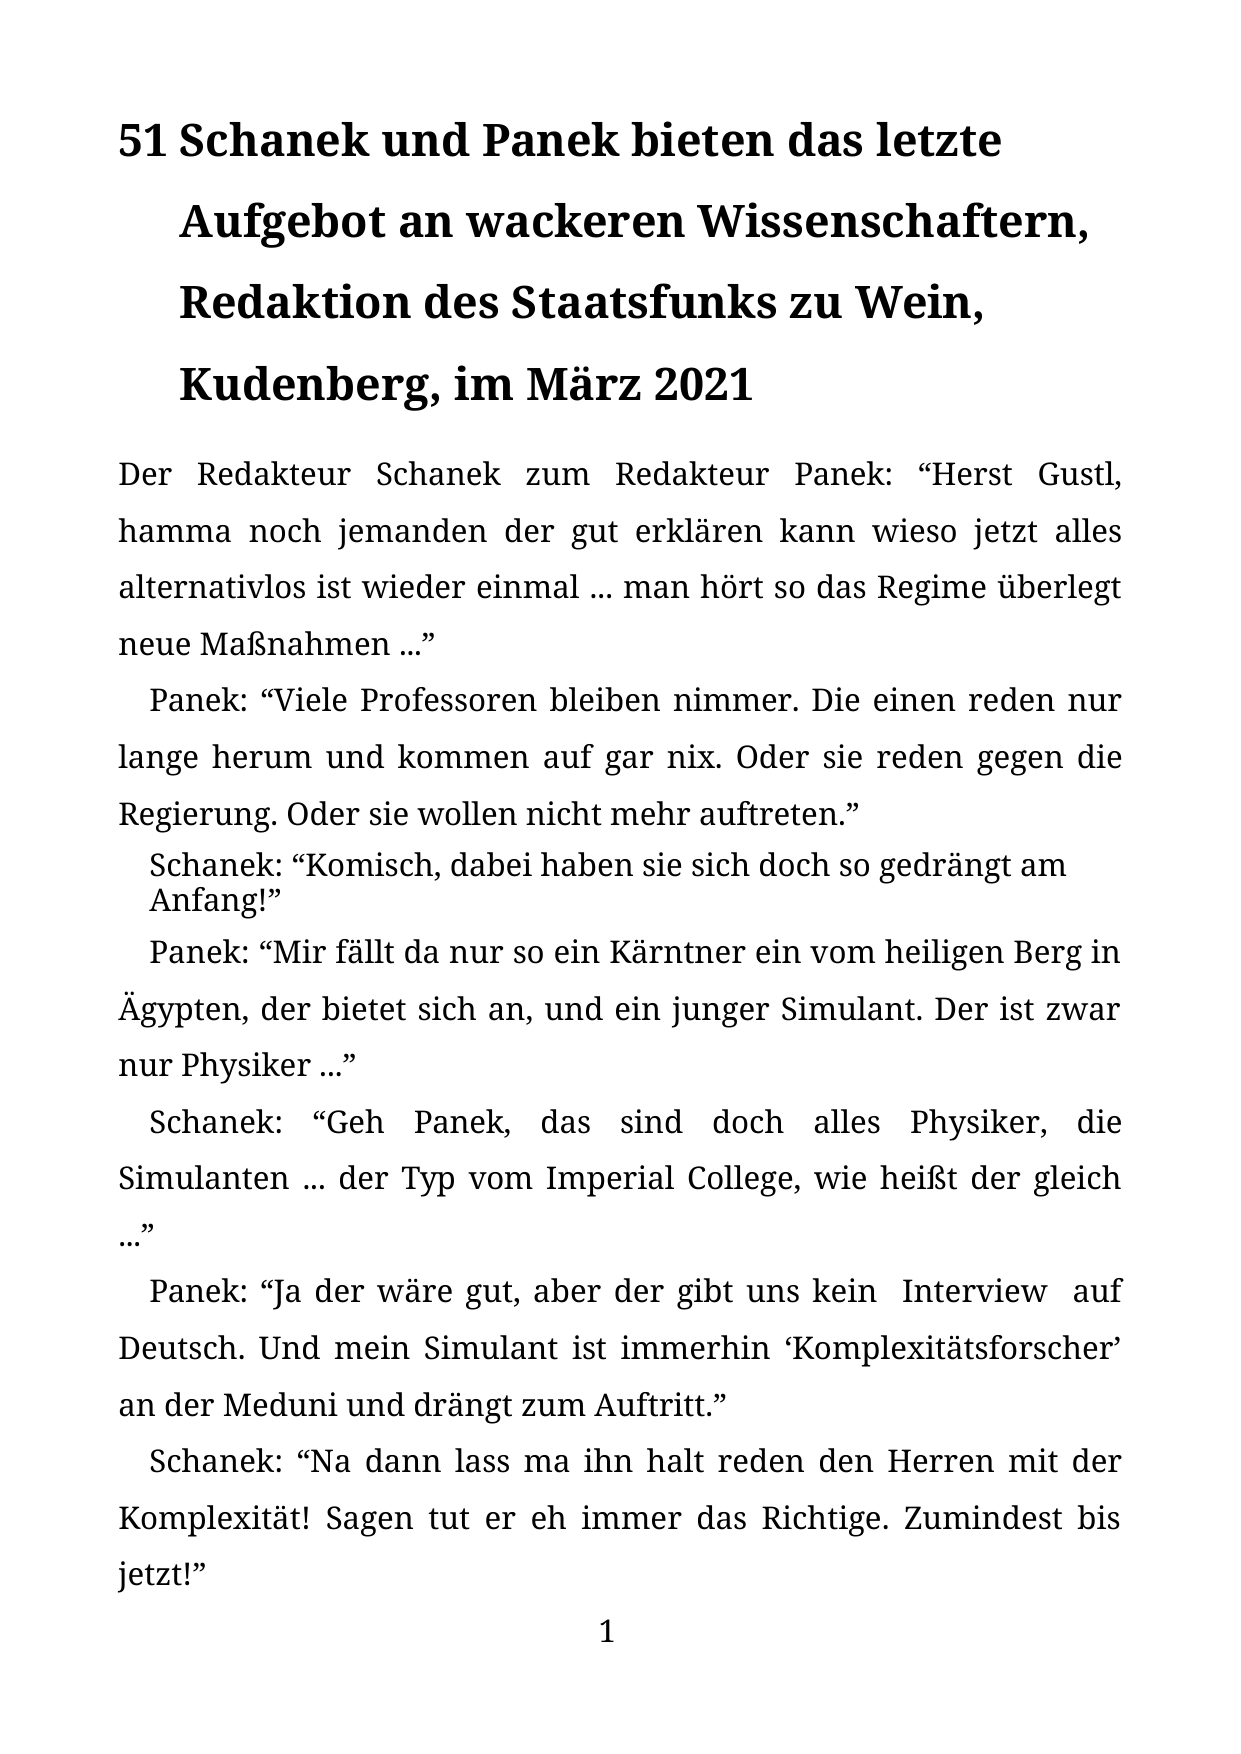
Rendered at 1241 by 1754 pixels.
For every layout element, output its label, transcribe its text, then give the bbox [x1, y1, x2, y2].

text Panek: “Ja der wäre gut, aber der gibt uns kein Interview auf Deutsch. Und mein Simulant ist immerhin ‘Komplexitätsforscher’ an der Meduni und drängt zum Auftritt.” [118, 1269, 1122, 1425]
text Schanek: “Na dann lass ma ihn halt reden den Herren mit der Komplexität! Sagen tut er eh immer das Richtige. Zumindest bis jetzt!” [118, 1439, 1122, 1595]
subtitle Schanek und Panek bieten das letzte Aufgebot an wackeren Wissenschaftern, Redaktion des Staatsfunks zu Wein, Kudenberg, im März 2021 [118, 109, 1115, 413]
text Panek: “Viele Professoren bleiben nimmer. Die einen reden nur lange herum und kommen auf gar nix. Oder sie reden gegen die Regierung. Oder sie wollen nicht mehr auftreten.” [118, 678, 1122, 834]
text Schanek: “Geh Panek, das sind doch alles Physiker, die Simulanten ... der Typ vom Imperial College, wie heißt der gleich ...” [118, 1100, 1122, 1255]
text Schanek: “Komisch, dabei haben sie sich doch so gedrängt am Anfang!” [149, 848, 1134, 918]
text Der Redakteur Schanek zum Redakteur Panek: “Herst Gustl, hamma noch jemanden der gut erklären kann wieso jetzt alles alternativlos ist wieder einmal ... man hört so das Regime überlegt neue Maßnahmen ...” [118, 452, 1123, 664]
text Panek: “Mir fällt da nur so ein Kärntner ein vom heiligen Berg in Ägypten, der bietet sich an, und ein junger Simulant. Der ist zwar nur Physiker ...” [118, 930, 1122, 1086]
